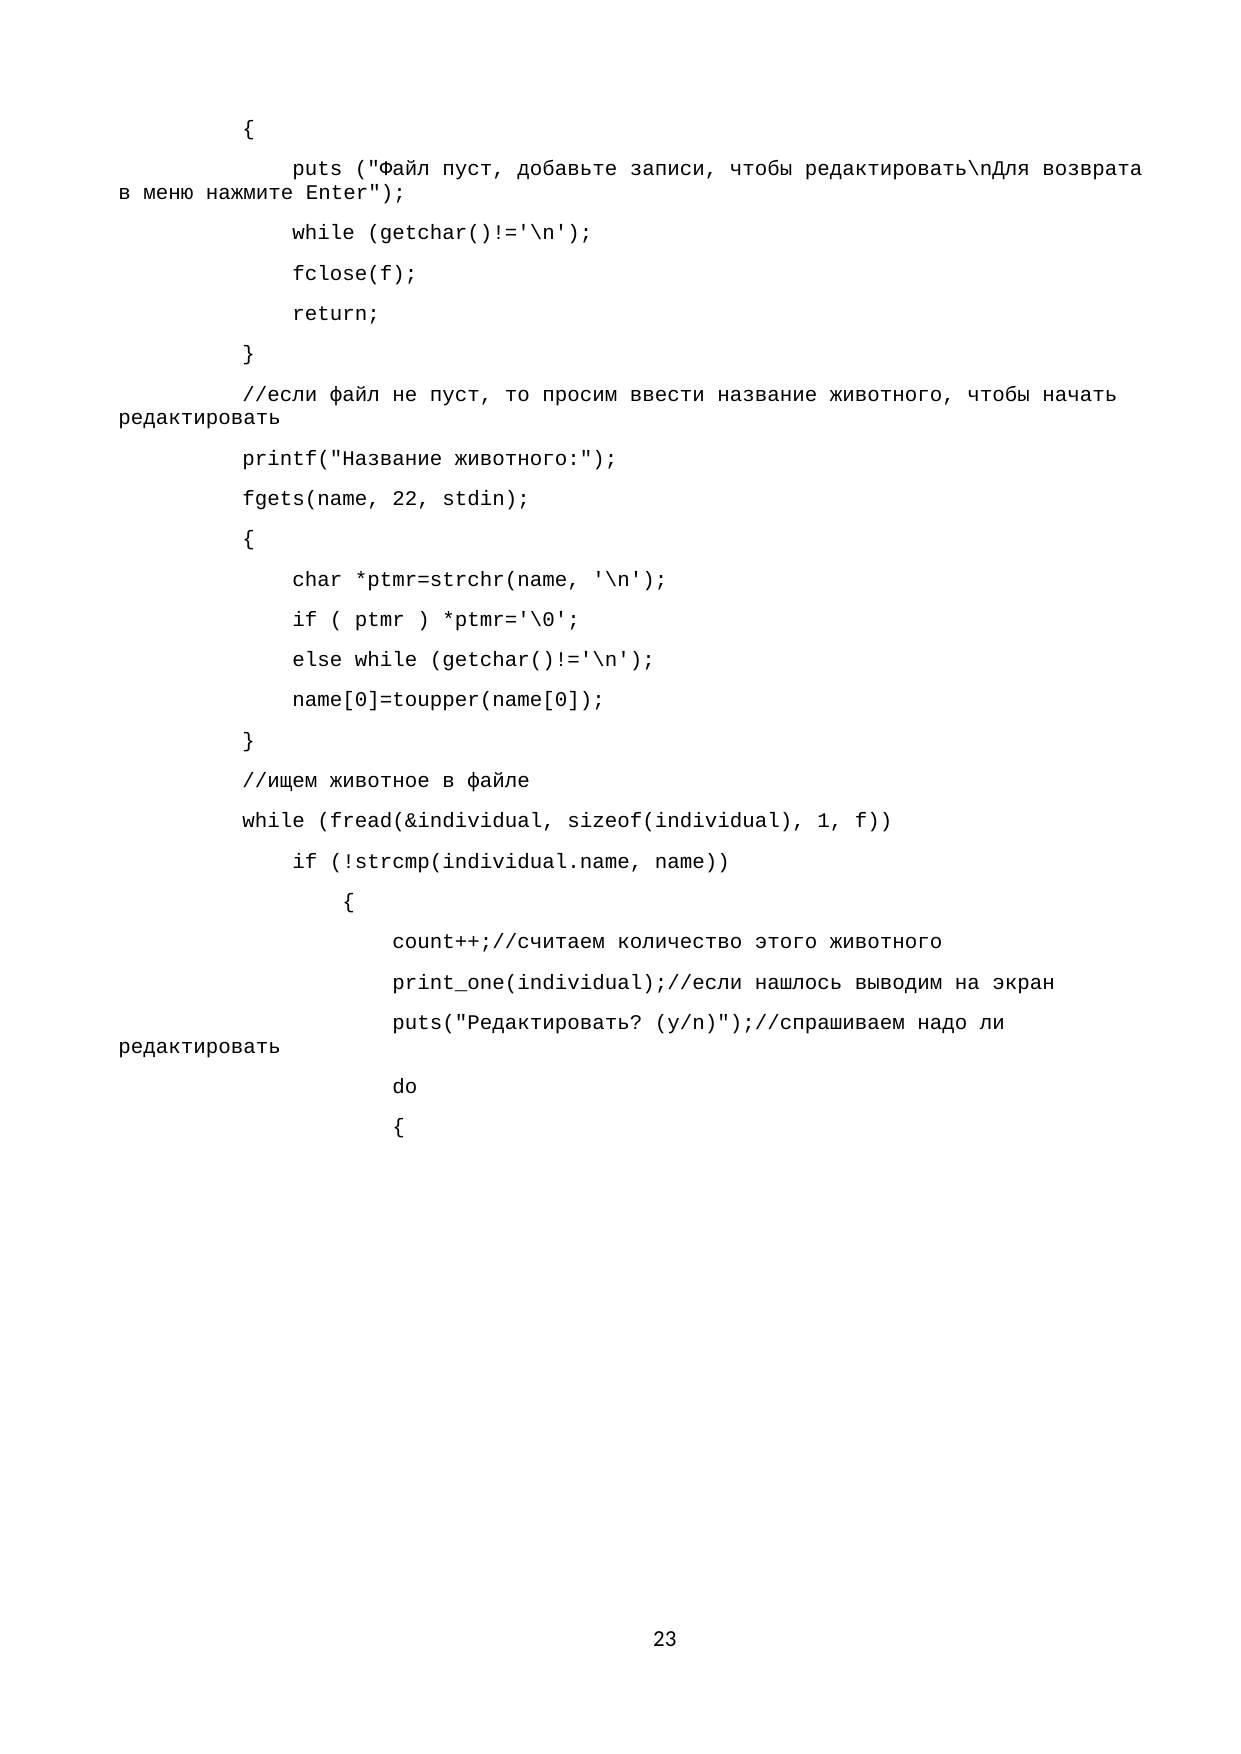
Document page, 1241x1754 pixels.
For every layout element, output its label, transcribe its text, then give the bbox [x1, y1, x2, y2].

text if ( ptmr ) *ptmr='\0'; [118, 609, 1152, 632]
text print_one(individual);//если нашлось выводим на экран [118, 972, 1152, 995]
text { [118, 118, 1152, 142]
text while (getchar()!='\n'); [118, 222, 1152, 246]
text while (fread(&individual, sizeof(individual), 1, f)) [118, 810, 1152, 834]
text do [118, 1076, 1152, 1099]
text printf("Название животного:"); [118, 448, 1152, 471]
text //ищем животное в файле [118, 770, 1152, 794]
text puts ("Файл пуст, добавьте записи, чтобы редактировать\nДля возврата в меню нажмите Enter"); [118, 158, 1152, 206]
text } [118, 343, 1152, 367]
text { [118, 528, 1152, 552]
text { [118, 1116, 1152, 1140]
text puts("Редактировать? (y/n)");//спрашиваем надо ли редактировать [118, 1012, 1152, 1059]
text if (!strcmp(individual.name, name)) [118, 851, 1152, 874]
text name[0]=toupper(name[0]); [118, 689, 1152, 713]
text else while (getchar()!='\n'); [118, 649, 1152, 673]
text fgets(name, 22, stdin); [118, 488, 1152, 512]
text } [118, 730, 1152, 753]
text //если файл не пуст, то просим ввести название животного, чтобы начать редактировать [118, 384, 1152, 431]
text fclose(f); [118, 263, 1152, 286]
text return; [118, 303, 1152, 327]
text { [118, 891, 1152, 915]
text char *ptmr=strchr(name, '\n'); [118, 568, 1152, 592]
text count++;//считаем количество этого животного [118, 931, 1152, 955]
